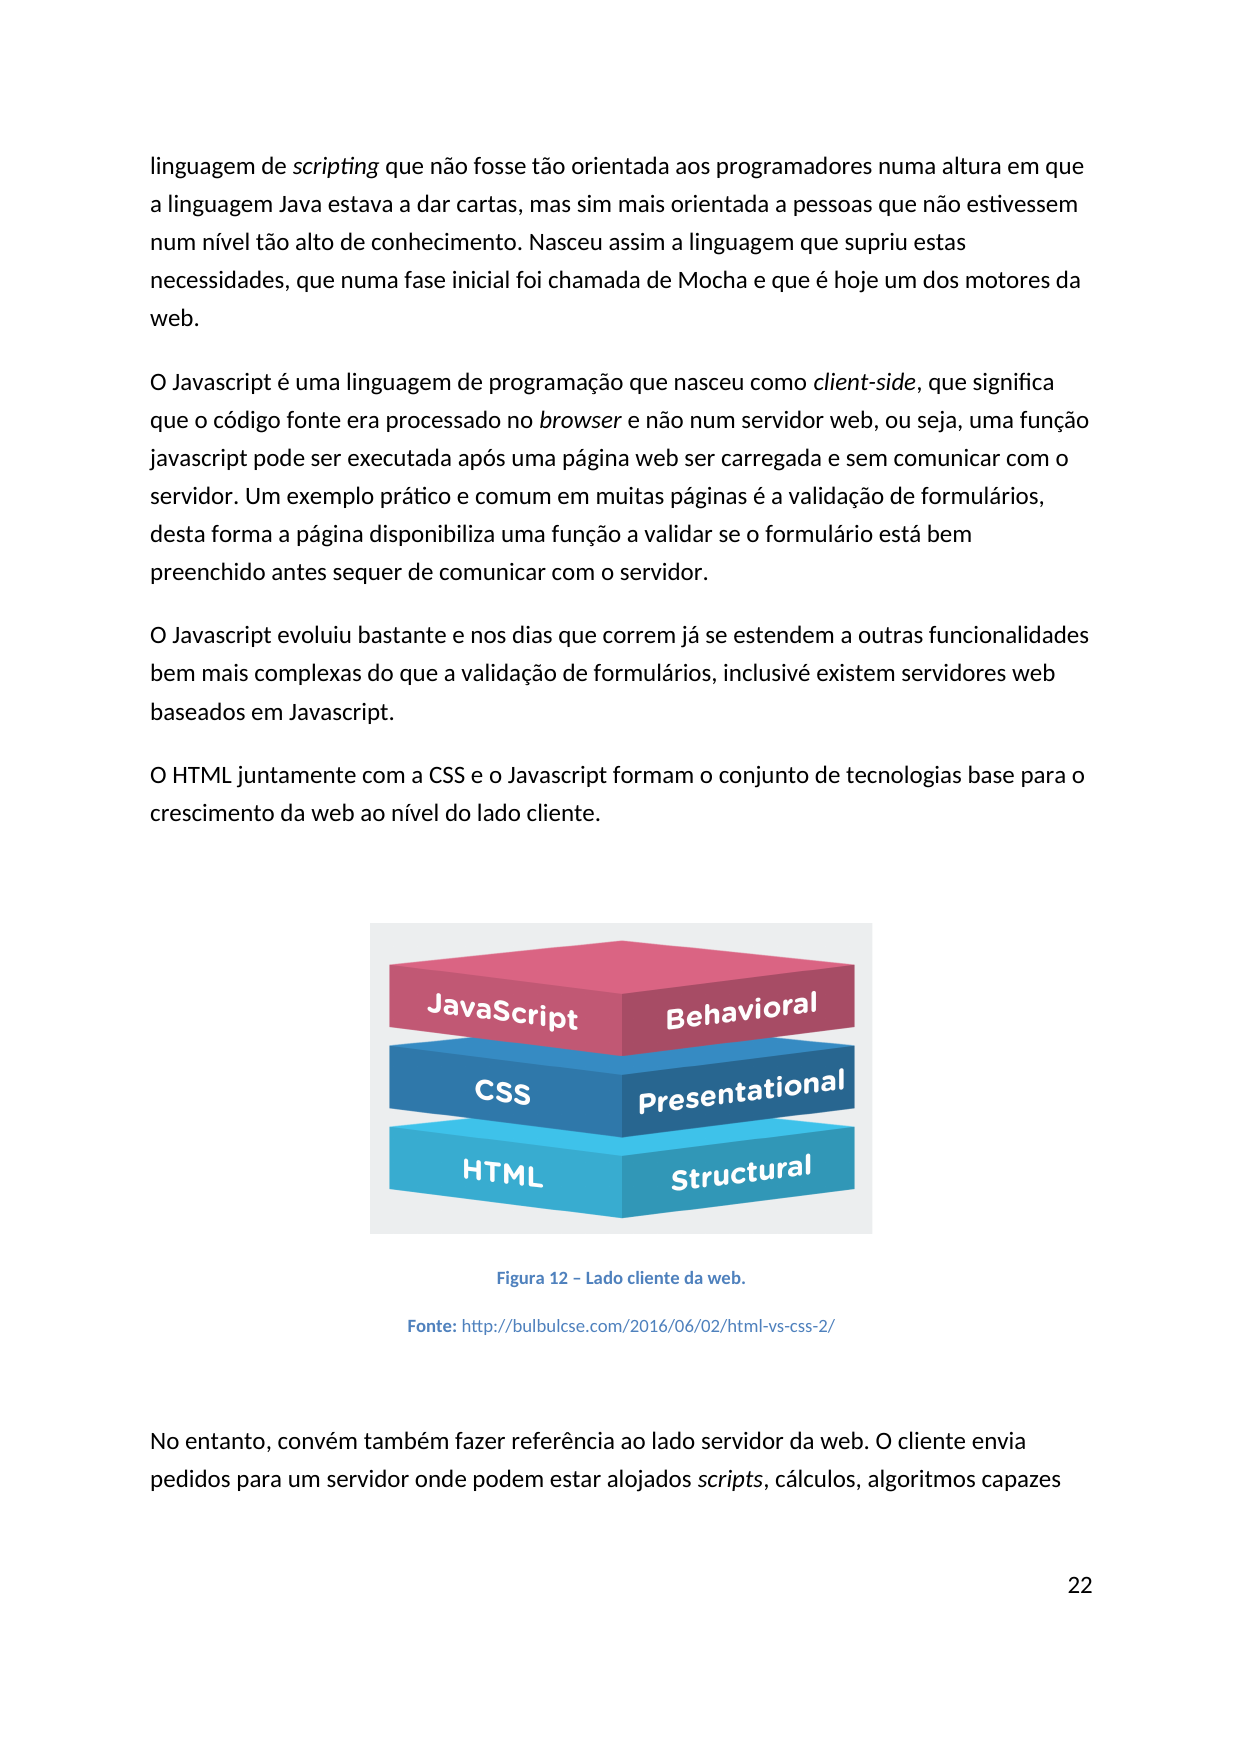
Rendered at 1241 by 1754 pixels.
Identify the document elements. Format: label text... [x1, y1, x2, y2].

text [150, 1425, 1092, 1494]
text Figura 12 – Lado cliente da web. [150, 1266, 1092, 1289]
picture [370, 923, 873, 1234]
text Fonte: http://bulbulcse.com/2016/06/02/html-vs-css-2/ [150, 1314, 1092, 1337]
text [150, 150, 1092, 333]
text O Javascript é uma linguagem de programação que nasceu como client-side, que significa que o código fonte era processado no browser e não num servidor web, ou seja, uma função javascript pode ser executada após uma página web ser carregada e sem comunicar com o servidor. Um exemplo prático e comum em muitas páginas é a validação de formulários, desta forma a página disponibiliza uma função a validar se o formulário está bem preenchido antes sequer de comunicar com o servidor. [150, 366, 1092, 587]
text O Javascript evoluiu bastante e nos dias que correm já se estendem a outras funcionalidades bem mais complexas do que a validação de formulários, inclusivé existem servidores web baseados em Javascript. [150, 619, 1092, 726]
text O HTML juntamente com a CSS e o Javascript formam o conjunto de tecnologias base para o crescimento da web ao nível do lado cliente. [150, 759, 1092, 827]
